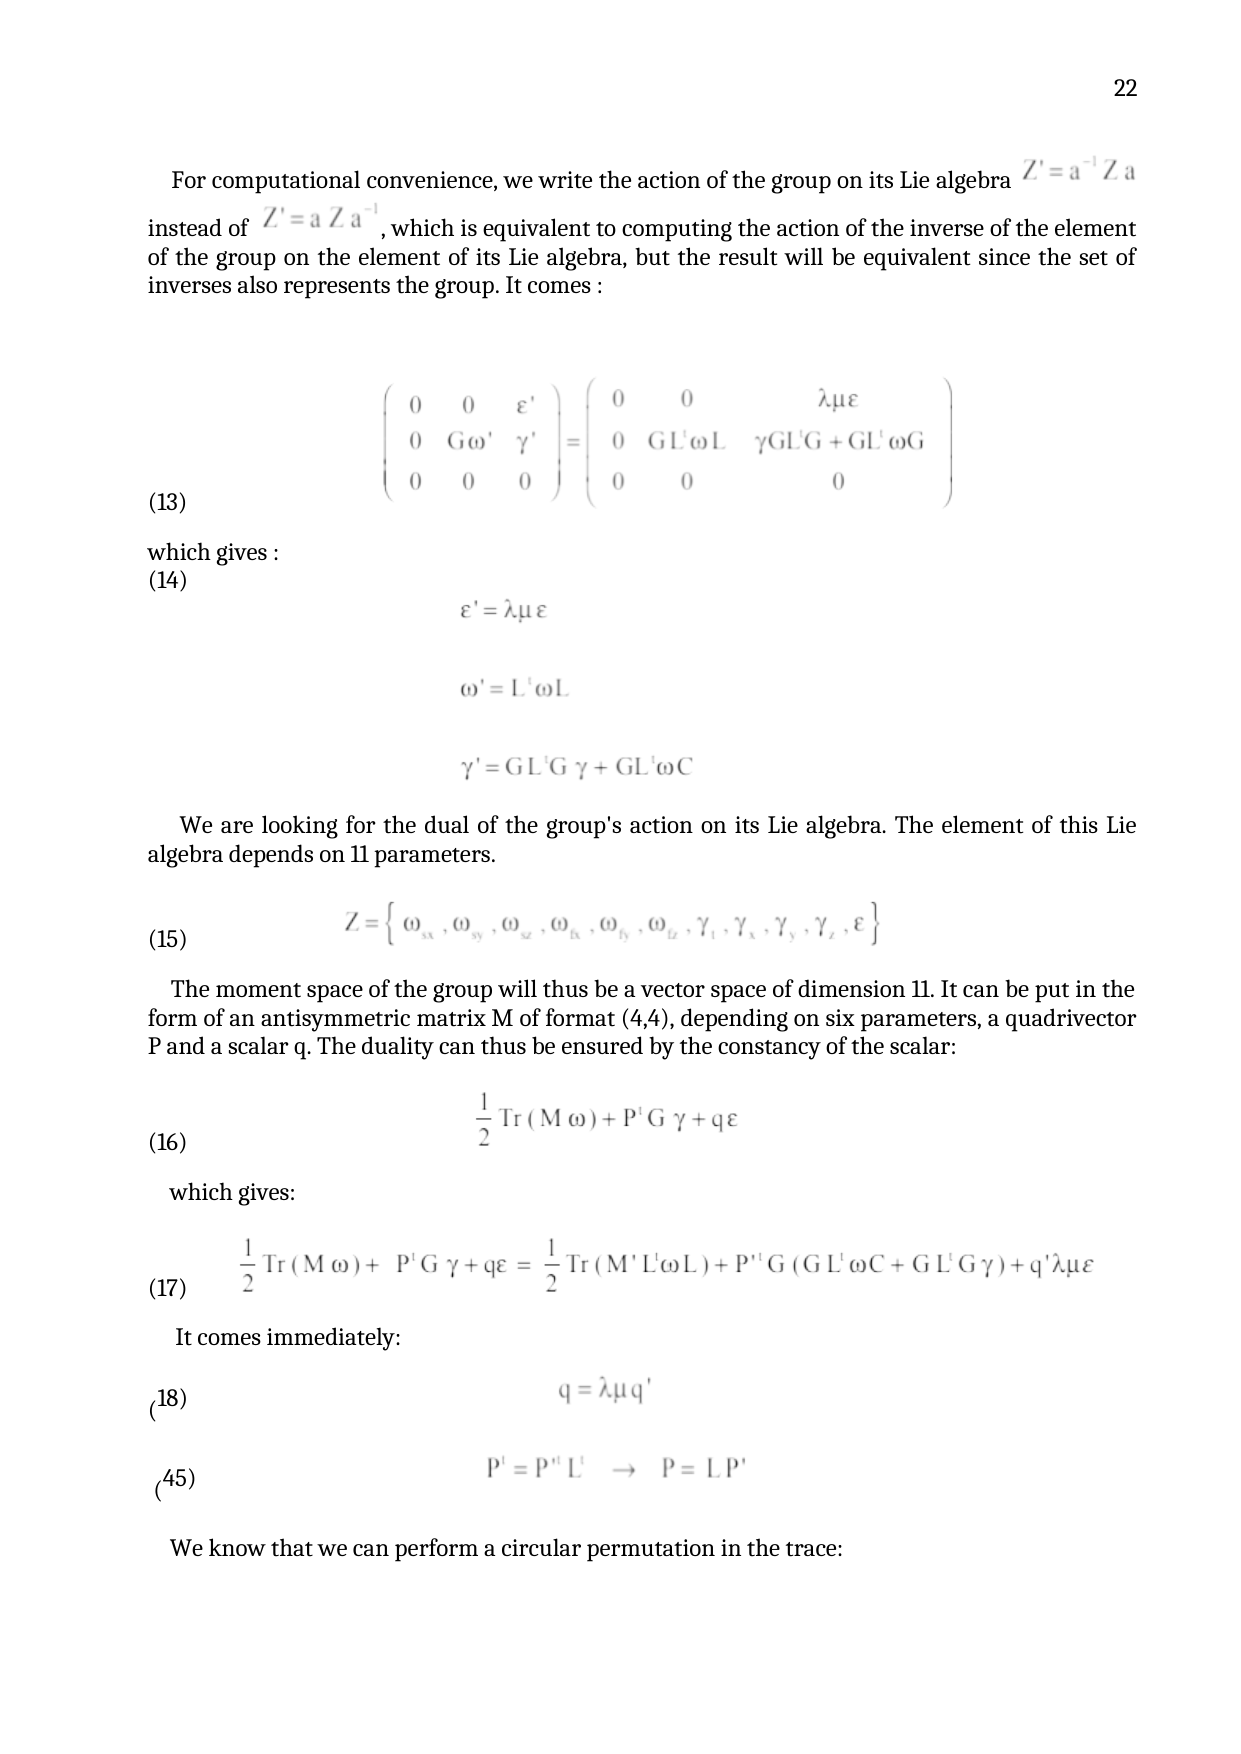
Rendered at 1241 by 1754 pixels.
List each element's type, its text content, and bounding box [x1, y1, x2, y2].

list We are looking for the dual of the group's action on its Lie algebra. The element of this Lie algebra depends on 11 parameters. [148, 811, 1138, 869]
text The moment space of the group will thus be a vector space of dimension 11. It can be put in the form of an antisymmetric matrix M of format (4,4), depending on six parameters, a quadrivector P and a scalar q. The duality can thus be ensured by the constancy of the scalar: [148, 975, 1138, 1061]
list (14) [148, 566, 1138, 595]
text It comes immediately: [148, 1323, 1138, 1352]
text which gives: [148, 1178, 1138, 1207]
list We know that we can perform a circular permutation in the trace: [148, 1533, 1138, 1562]
list (15) [148, 898, 1138, 954]
text (18) [148, 1373, 1138, 1424]
list which gives : [148, 537, 1138, 566]
text (16) [148, 1082, 1138, 1157]
text (17) [148, 1227, 1138, 1302]
list (45) [148, 1445, 1138, 1505]
text (13) [148, 370, 1138, 517]
text For computational convenience, we write the action of the group on its Lie algebra instead of , which is equivalent to computing the action of the inverse of the element of the group on the element of its Lie algebra, but the result will be equivalent since the set of inverses also represents the group. It comes : [148, 148, 1138, 300]
